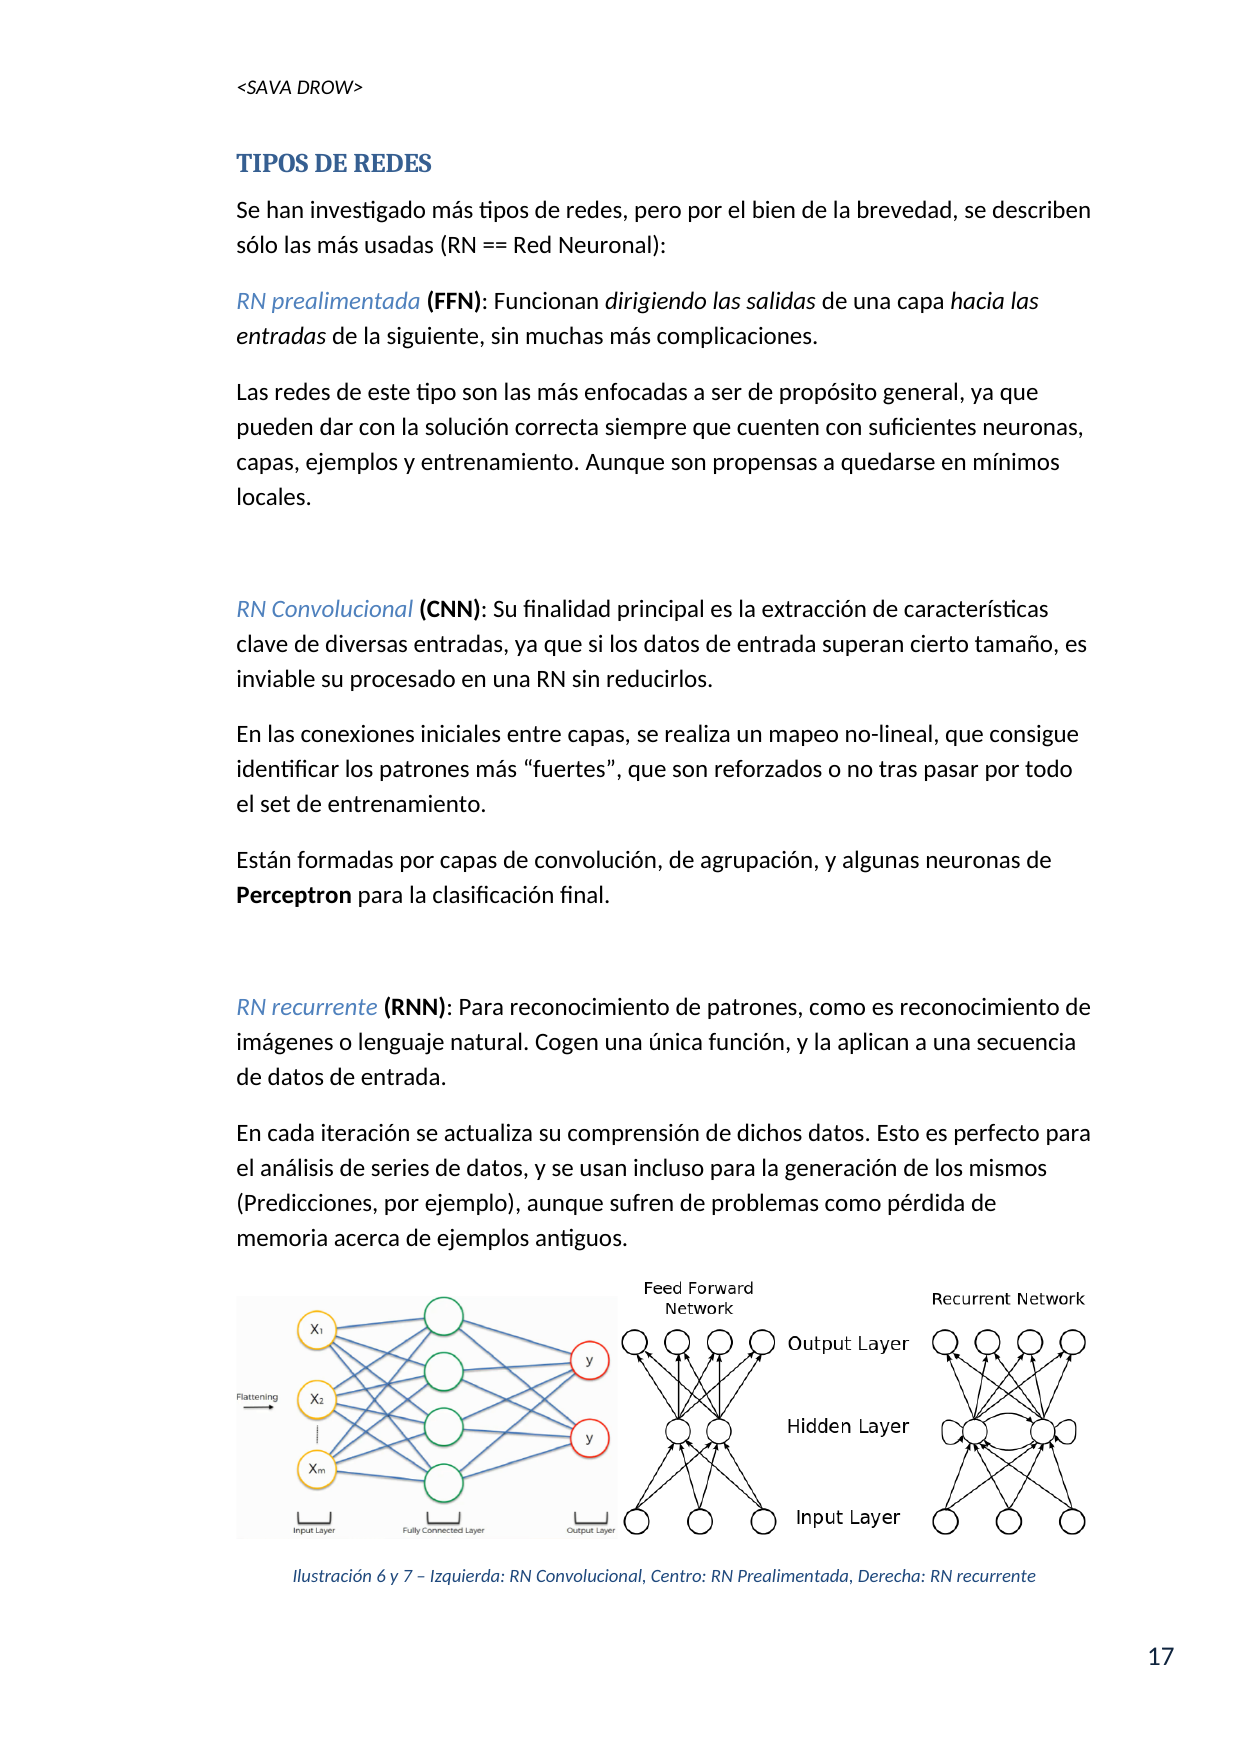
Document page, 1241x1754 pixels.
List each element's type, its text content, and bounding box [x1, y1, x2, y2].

text En cada iteración se actualiza su comprensión de dichos datos. Esto es perfecto para el análisis de series de datos, y se usan incluso para la generación de los mismos (Predicciones, por ejemplo), aunque sufren de problemas como pérdida de memoria acerca de ejemplos antiguos. [236, 1117, 1092, 1252]
text Están formadas por capas de convolución, de agrupación, y algunas neuronas de Perceptron para la clasificación final. [236, 844, 1092, 910]
subtitle TIPOS DE REDES [236, 148, 1092, 179]
text Las redes de este tipo son las más enfocadas a ser de propósito general, ya que pueden dar con la solución correcta siempre que cuenten con suficientes neuronas, capas, ejemplos y entrenamiento. Aunque son propensas a quedarse en mínimos locales. [236, 376, 1092, 512]
text RN recurrente (RNN): Para reconocimiento de patrones, como es reconocimiento de imágenes o lenguaje natural. Cogen una única función, y la aplican a una secuencia de datos de entrada. [236, 991, 1092, 1092]
text En las conexiones iniciales entre capas, se realiza un mapeo no-lineal, que consigue identificar los patrones más “fuertes”, que son reforzados o no tras pasar por todo el set de entrenamiento. [236, 718, 1092, 819]
text RN prealimentada (FFN): Funcionan dirigiendo las salidas de una capa hacia las entradas de la siguiente, sin muchas más complicaciones. [236, 285, 1092, 351]
picture [236, 1277, 1090, 1539]
text RN Convolucional (CNN): Su finalidad principal es la extracción de características clave de diversas entradas, ya que si los datos de entrada superan cierto tamaño, es inviable su procesado en una RN sin reducirlos. [236, 593, 1092, 693]
text Se han investigado más tipos de redes, pero por el bien de la brevedad, se describen sólo las más usadas (RN == Red Neuronal): [236, 194, 1092, 260]
